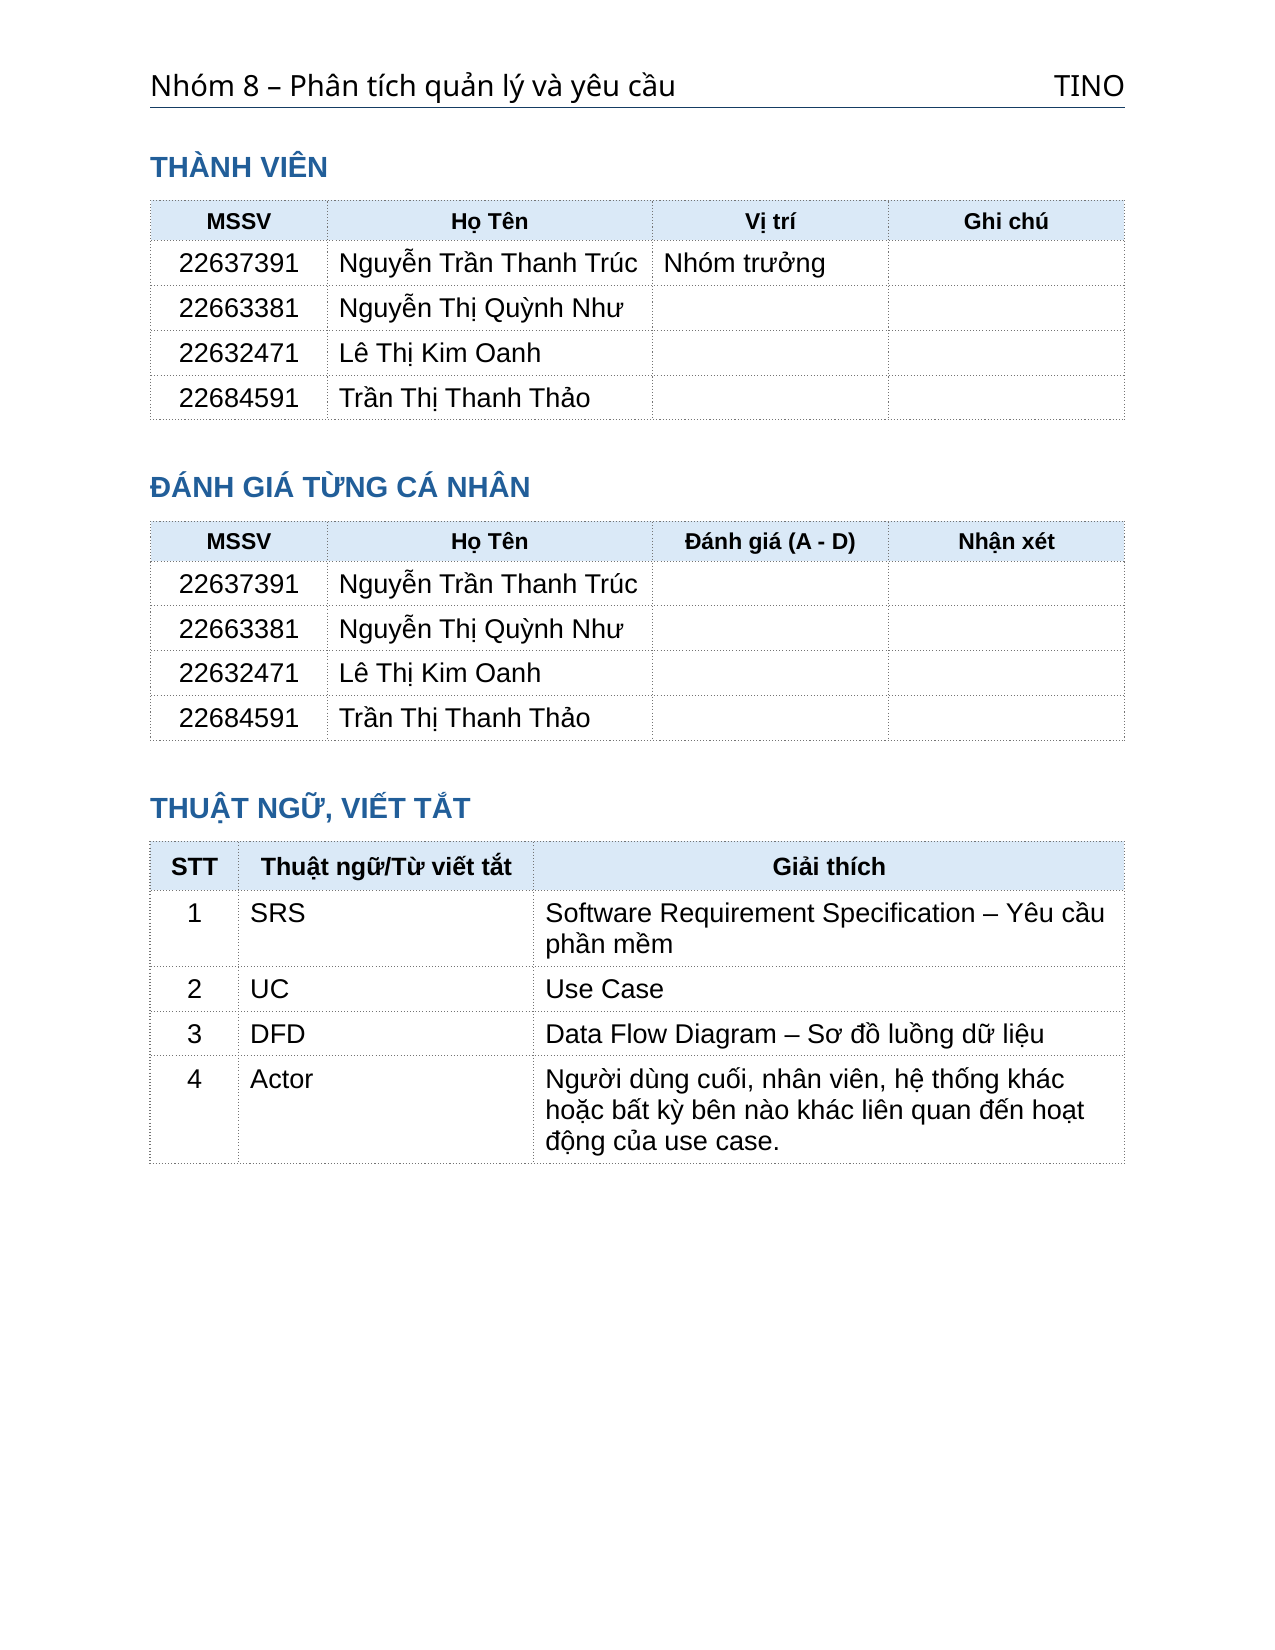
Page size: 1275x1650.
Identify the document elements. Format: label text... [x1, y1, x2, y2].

table_cell Lê Thị Kim Oanh [327, 330, 652, 374]
table_cell [888, 561, 1124, 605]
table_cell Data Flow Diagram – Sơ đồ luồng dữ liệu [534, 1011, 1124, 1055]
table_cell Lê Thị Kim Oanh [327, 650, 652, 695]
text THUẬT NGỮ, VIẾT TẮT [150, 791, 1125, 824]
table_header Nhận xét [888, 521, 1124, 561]
table_cell Actor [239, 1055, 534, 1163]
table_cell [652, 605, 888, 650]
table_cell 1 [150, 890, 239, 966]
table_cell DFD [239, 1011, 534, 1055]
table_cell 22637391 [151, 240, 327, 285]
table_cell Người dùng cuối, nhân viên, hệ thống khác hoặc bất kỳ bên nào khác liên quan đến hoạt động của use case. [534, 1055, 1124, 1163]
table_cell 22663381 [151, 285, 327, 330]
table_cell [888, 695, 1124, 740]
table_cell Software Requirement Specification – Yêu cầu phần mềm [534, 890, 1124, 966]
table_cell [652, 561, 888, 605]
table_cell Nhóm trưởng [652, 240, 888, 285]
table_header Vị trí [652, 200, 888, 240]
table_header Giải thích [534, 841, 1124, 890]
table_cell Trần Thị Thanh Thảo [327, 375, 652, 419]
table_cell [888, 375, 1124, 419]
table_cell [888, 605, 1124, 650]
table_header STT [150, 841, 239, 890]
table_cell Trần Thị Thanh Thảo [327, 695, 652, 740]
table_cell [652, 695, 888, 740]
table_cell 22632471 [151, 650, 327, 695]
table_cell UC [239, 966, 534, 1011]
table_header MSSV [151, 200, 327, 240]
table_cell SRS [239, 890, 534, 966]
table_cell [652, 285, 888, 330]
text THÀNH VIÊN [150, 150, 1125, 183]
table_cell [652, 330, 888, 374]
table_cell Nguyễn Thị Quỳnh Như [327, 605, 652, 650]
table_cell Nguyễn Trần Thanh Trúc [327, 240, 652, 285]
table_cell 22684591 [151, 695, 327, 740]
table_cell 4 [150, 1055, 239, 1163]
table_cell [652, 650, 888, 695]
table_header Họ Tên [327, 200, 652, 240]
table_cell 3 [150, 1011, 239, 1055]
table_cell 22637391 [151, 561, 327, 605]
table_cell Nguyễn Thị Quỳnh Như [327, 285, 652, 330]
table_cell [888, 240, 1124, 285]
table_header Đánh giá (A - D) [652, 521, 888, 561]
table_cell 22684591 [151, 375, 327, 419]
table_header Thuật ngữ/Từ viết tắt [239, 841, 534, 890]
table_cell 22632471 [151, 330, 327, 374]
table_header MSSV [151, 521, 327, 561]
text ĐÁNH GIÁ TỪNG CÁ NHÂN [150, 470, 1125, 504]
table_cell [888, 285, 1124, 330]
table_header Họ Tên [327, 521, 652, 561]
table_cell Nguyễn Trần Thanh Trúc [327, 561, 652, 605]
table_cell [888, 650, 1124, 695]
table_cell Use Case [534, 966, 1124, 1011]
table_cell 22663381 [151, 605, 327, 650]
table_header Ghi chú [888, 200, 1124, 240]
table_cell [888, 330, 1124, 374]
table_cell [652, 375, 888, 419]
table_cell 2 [150, 966, 239, 1011]
